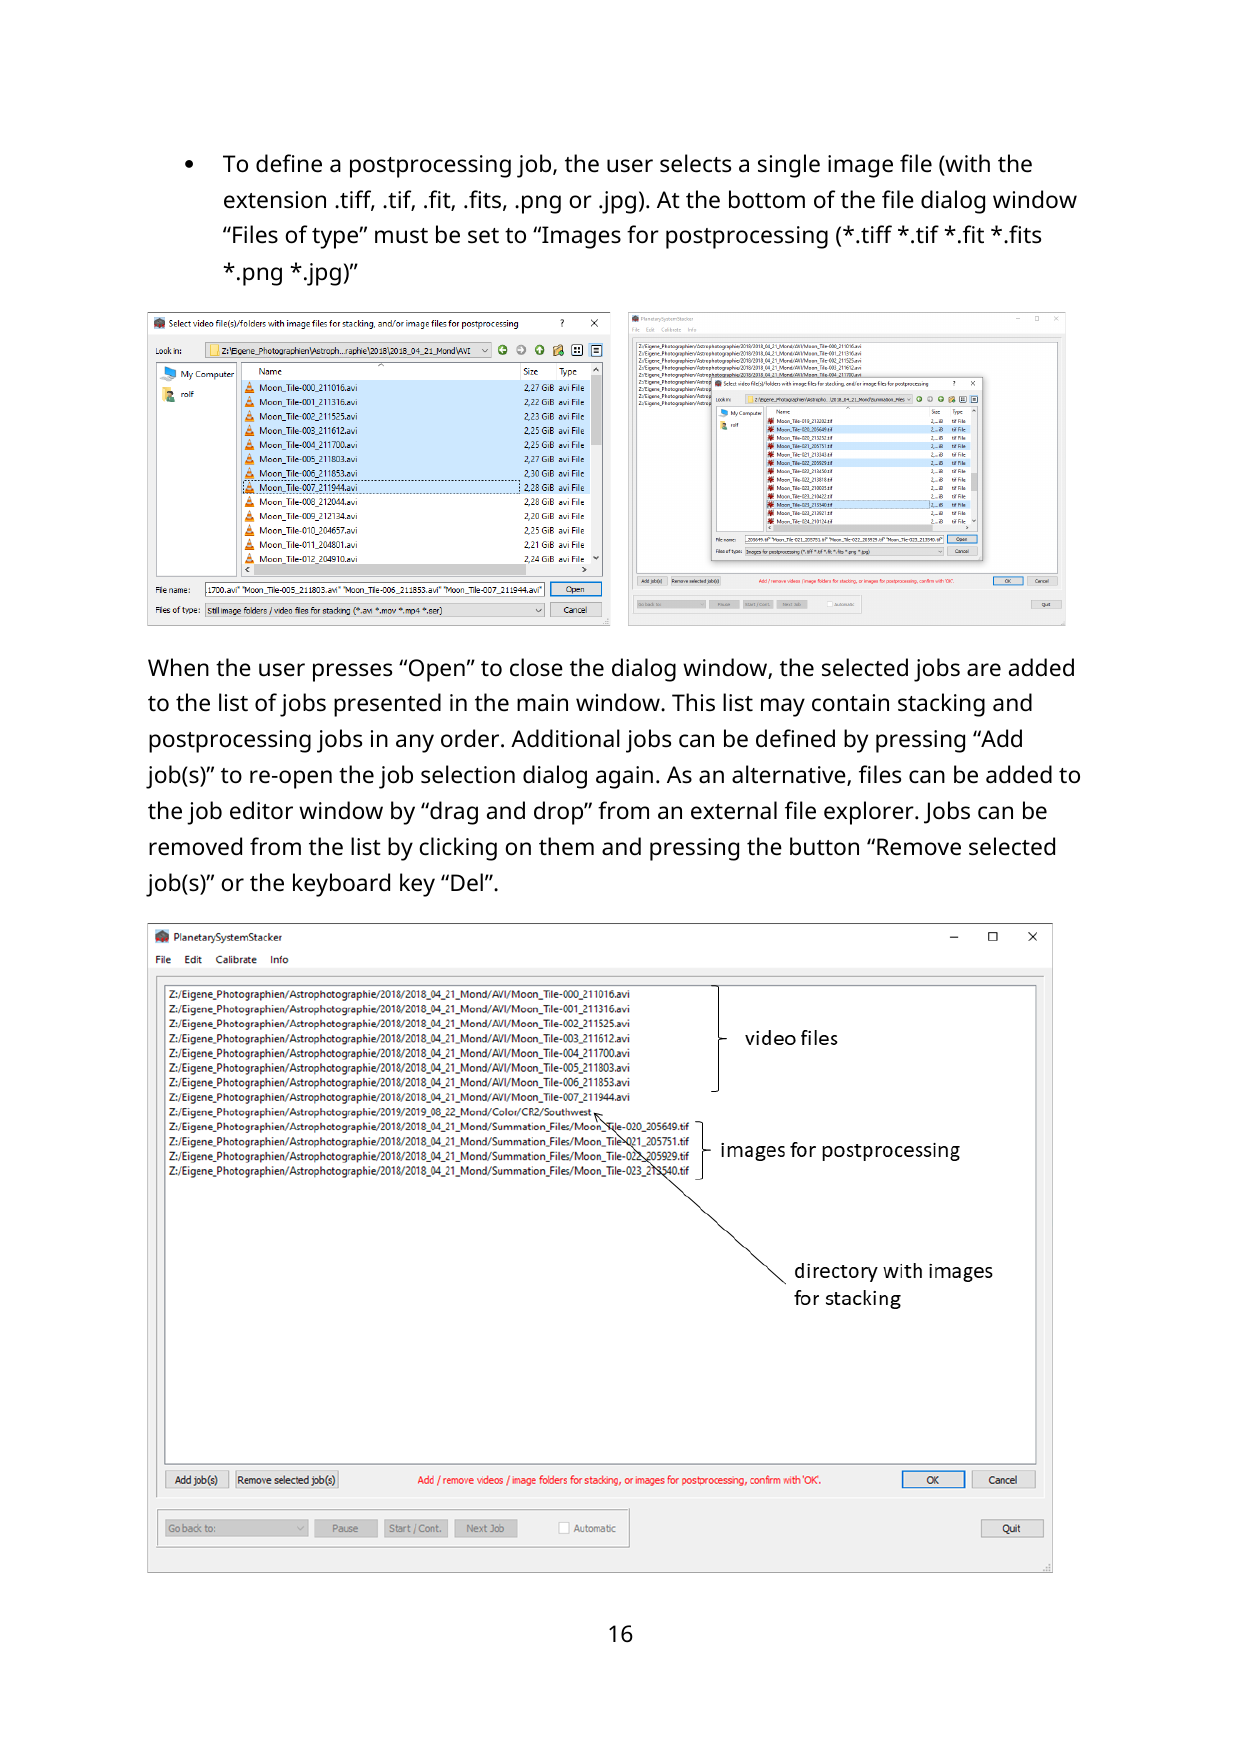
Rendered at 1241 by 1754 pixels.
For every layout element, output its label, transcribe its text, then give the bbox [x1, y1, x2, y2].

picture [147, 923, 1053, 1573]
list To define a postprocessing job, the user selects a single image file (with the extension .tiff, .tif, .fit, .fits, .png or .jpg). At the bottom of the file dialog window “Files of type” must be set to “Images for postprocessing (*.tiff *.tif *.fit *.fits *.png *.jpg)” [185, 148, 1093, 287]
picture [628, 312, 1066, 626]
text When the user presses “Open” to close the dialog window, the selected jobs are added to the list of jobs presented in the main window. This list may contain stacking and postprocessing jobs in any order. Additional jobs can be defined by pressing “Add job(s)” to re-open the job selection dialog again. As an alternative, files can be added to the job editor window by “drag and drop” from an external file explorer. Jobs can be removed from the list by clicking on them and pressing the button “Remove selected job(s)” or the keyboard key “Del”. [148, 651, 1093, 898]
picture [147, 312, 611, 626]
